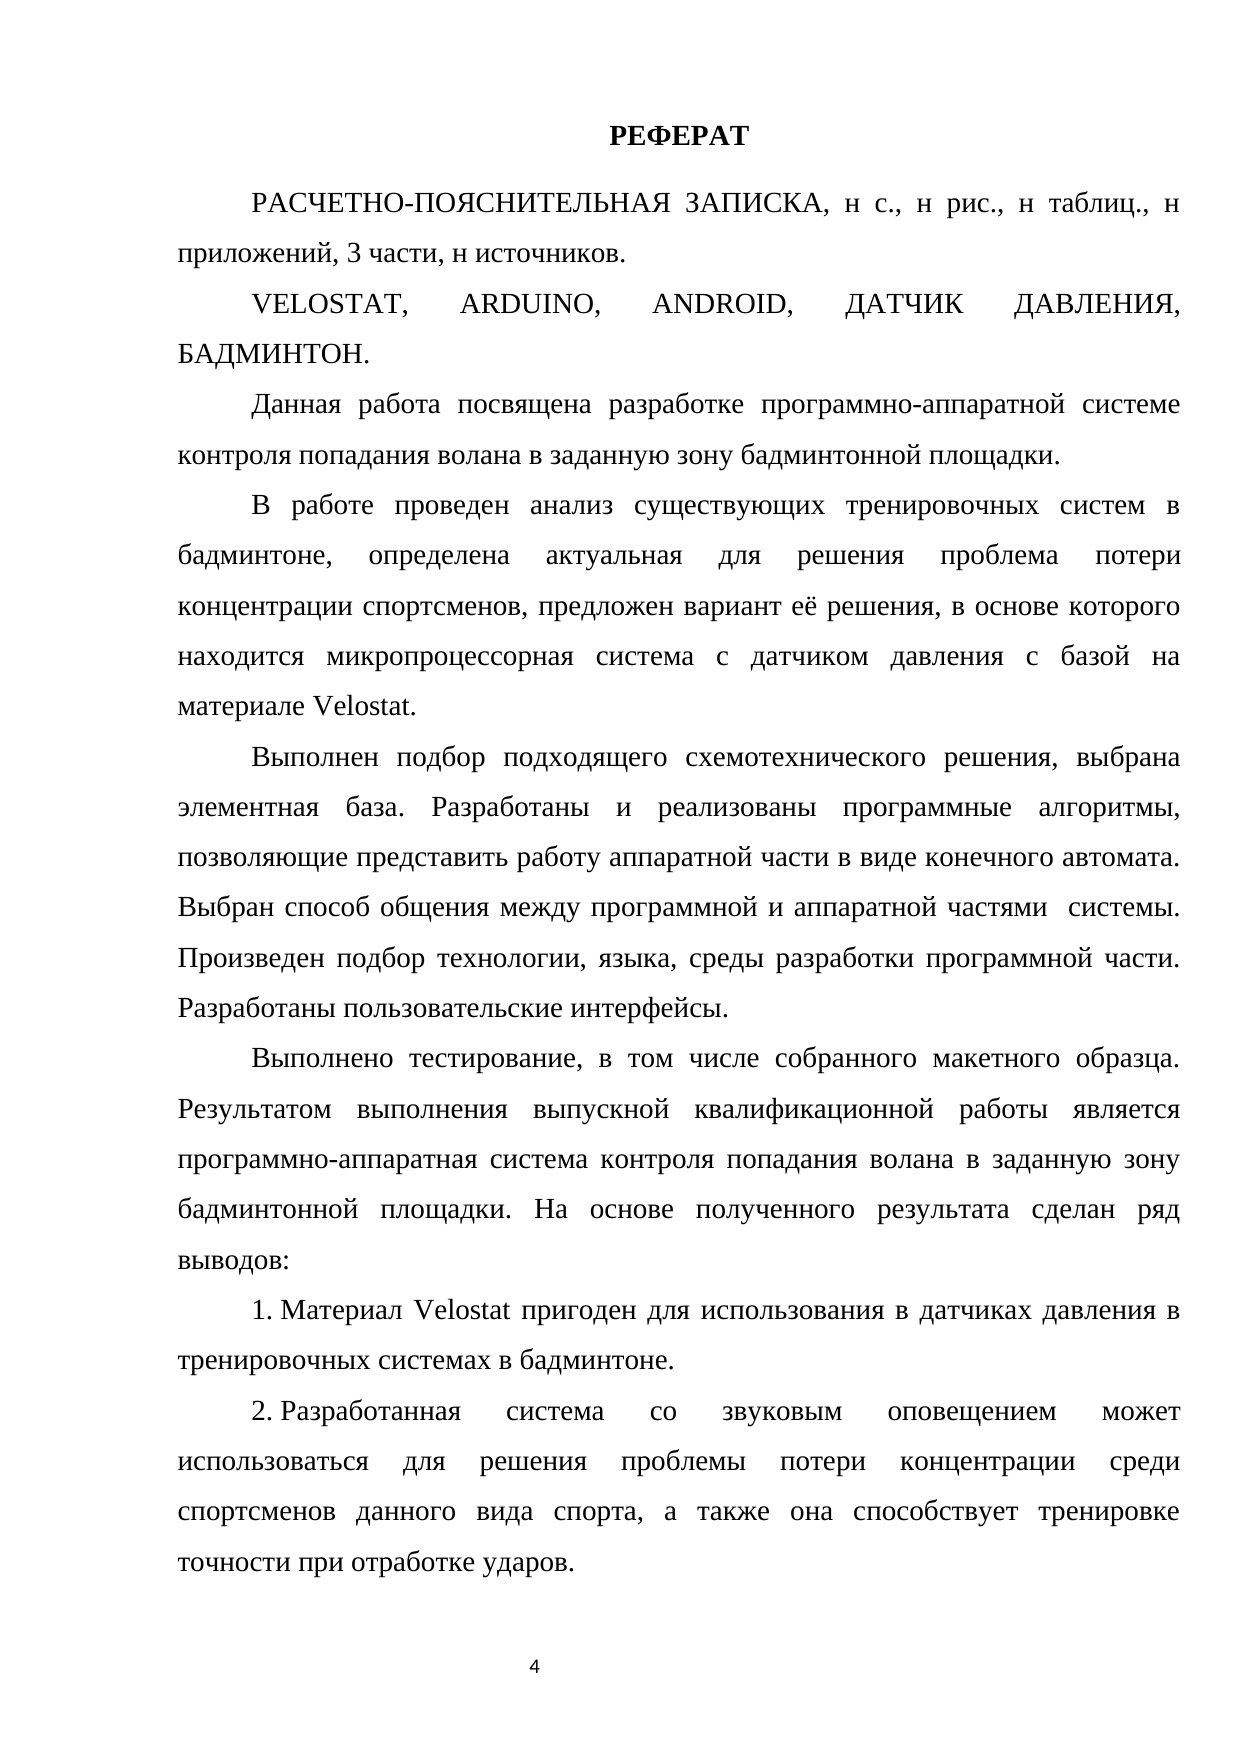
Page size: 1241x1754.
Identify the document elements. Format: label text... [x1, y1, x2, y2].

list Материал Velostat пригоден для использования в датчиках давления в тренировочных системах в бадминтоне. [177, 1292, 1181, 1376]
list Разработанная система со звуковым оповещением может использоваться для решения проблемы потери концентрации среди спортсменов данного вида спорта, а также она способствует тренировке точности при отработке ударов. [177, 1393, 1181, 1577]
text VELOSTAT, ARDUINO, ANDROID, ДАТЧИК ДАВЛЕНИЯ, БАДМИНТОН. [177, 286, 1181, 370]
text В работе проведен анализ существующих тренировочных систем в бадминтоне, определена актуальная для решения проблема потери концентрации спортсменов, предложен вариант её решения, в основе которого находится микропроцессорная система с датчиком давления с базой на материале Velostat. [177, 487, 1181, 722]
text Данная работа посвящена разработке программно-аппаратной системе контроля попадания волана в заданную зону бадминтонной площадки. [177, 386, 1181, 470]
text РАСЧЕТНО-ПОЯСНИТЕЛЬНАЯ ЗАПИСКА, н с., н рис., н таблиц., н приложений, 3 части, н источников. [177, 185, 1181, 269]
text Выполнено тестирование, в том числе собранного макетного образца. Результатом выполнения выпускной квалификационной работы является программно-аппаратная система контроля попадания волана в заданную зону бадминтонной площадки. На основе полученного результата сделан ряд выводов: [177, 1041, 1181, 1275]
text Выполнен подбор подходящего схемотехнического решения, выбрана элементная база. Разработаны и реализованы программные алгоритмы, позволяющие представить работу аппаратной части в виде конечного автомата. Выбран способ общения между программной и аппаратной частями системы. Произведен подбор технологии, языка, среды разработки программной части. Разработаны пользовательские интерфейсы. [177, 739, 1181, 1024]
text РЕФЕРАТ [177, 118, 1181, 152]
